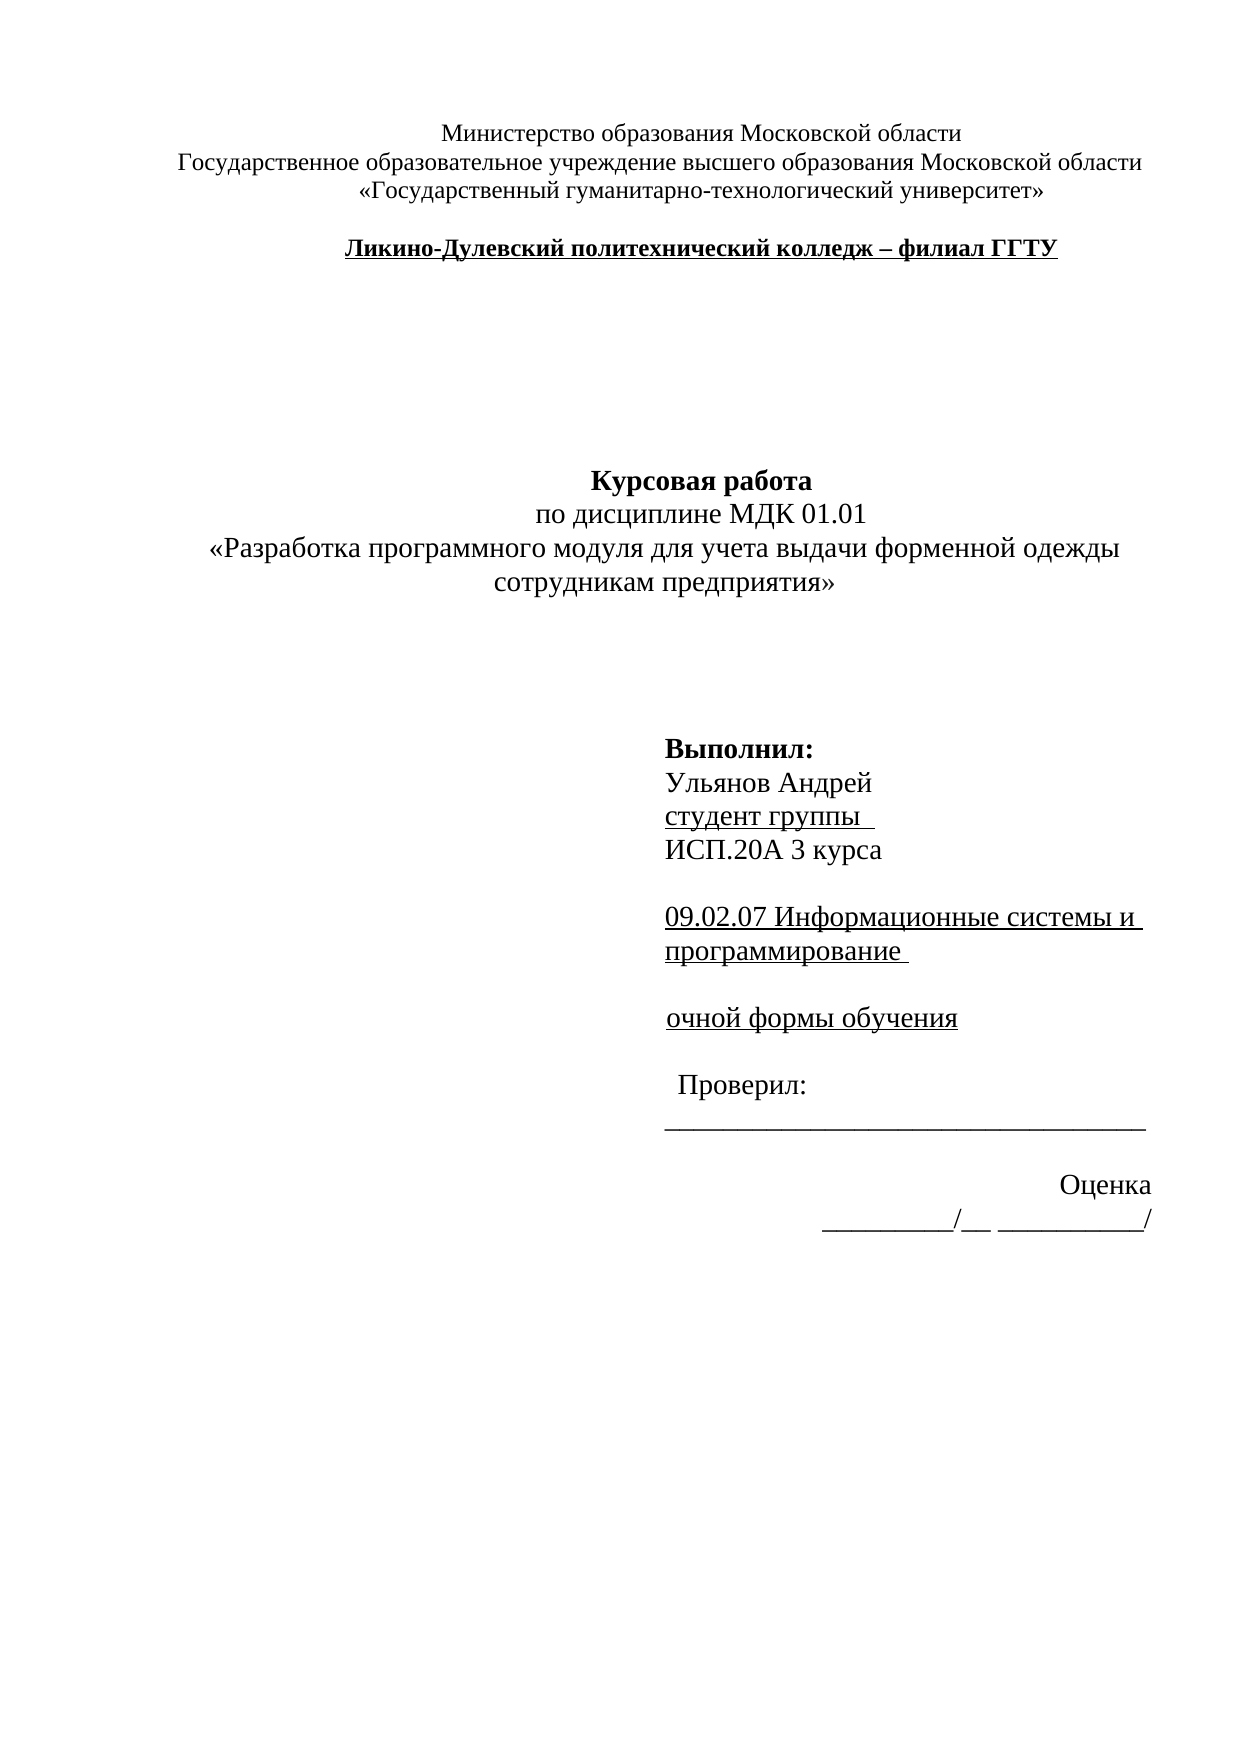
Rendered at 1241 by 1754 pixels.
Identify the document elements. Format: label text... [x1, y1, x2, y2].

text _________/__ __________/ [664, 1201, 1152, 1234]
text Проверил: [177, 1067, 1152, 1100]
text Курсовая работа [177, 463, 1152, 497]
text Оценка [664, 1167, 1152, 1201]
text 09.02.07 Информационные системы и программирование [664, 899, 1152, 966]
text студент группы [664, 798, 1152, 832]
text _________________________________ [664, 1100, 1152, 1134]
text по дисциплине МДК 01.01 [177, 497, 1152, 530]
text Ульянов Андрей [664, 765, 1152, 798]
text Государственное образовательное учреждение высшего образования Московской области [177, 147, 1152, 176]
text Выполнил: [664, 731, 1152, 765]
text Ликино-Дулевский политехнический колледж – филиал ГГТУ [177, 233, 1152, 262]
text очной формы обучения [397, 1000, 1152, 1033]
text ИСП.20А 3 курса [664, 832, 1152, 866]
text Министерство образования Московской области [177, 118, 1152, 147]
text «Государственный гуманитарно-технологический университет» [177, 176, 1152, 204]
text «Разработка программного модуля для учета выдачи форменной одежды сотрудникам предприятия» [177, 530, 1152, 597]
